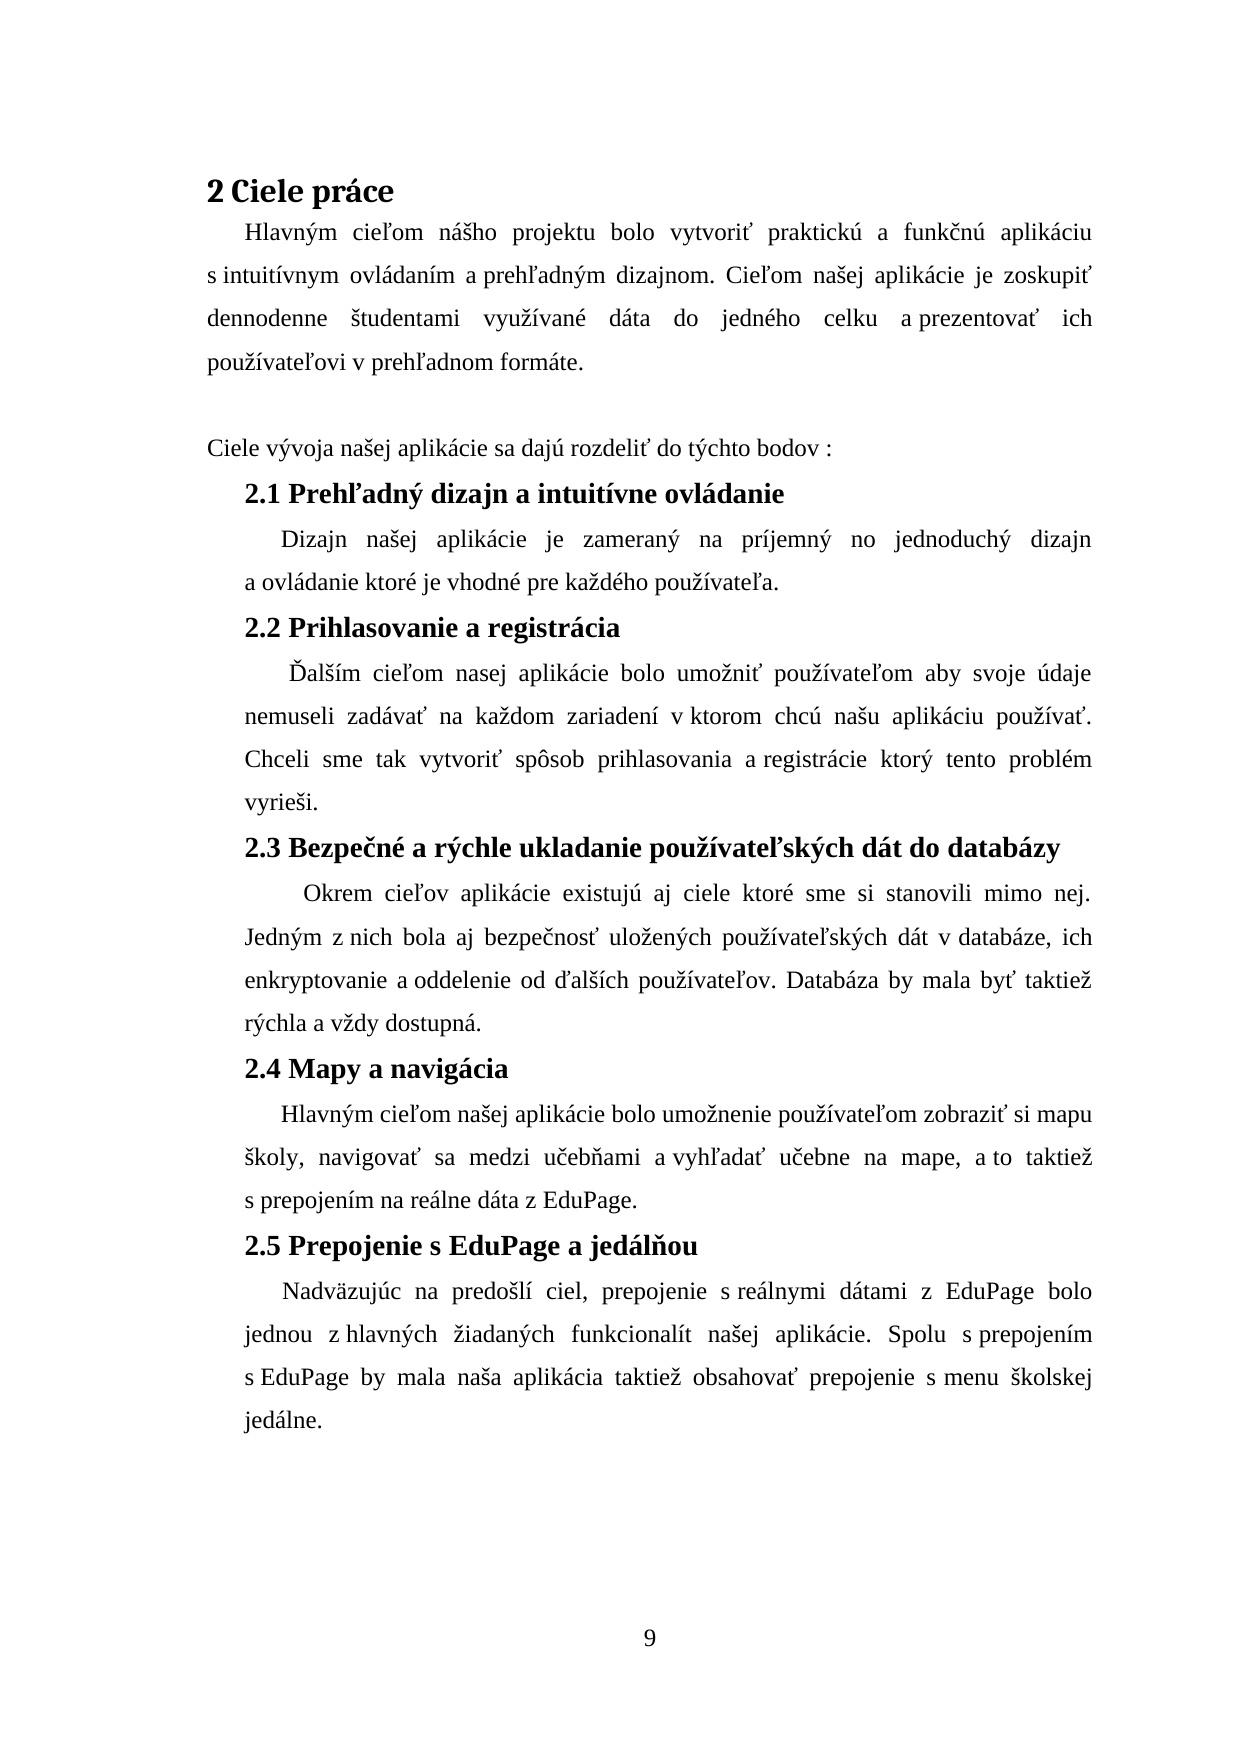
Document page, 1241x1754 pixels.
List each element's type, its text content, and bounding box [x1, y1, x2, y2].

text Bezpečné a rýchle ukladanie používateľských dát do databázy [244, 831, 1092, 864]
text Prihlasovanie a registrácia [244, 610, 1092, 644]
text Prehľadný dizajn a intuitívne ovládanie [244, 476, 1092, 509]
text Prepojenie s EduPage a jedálňou [244, 1228, 1092, 1262]
text Dizajn našej aplikácie je zameraný na príjemný no jednoduchý dizajn a ovládanie ktoré je vhodné pre každého používateľa. [244, 524, 1092, 596]
text Nadväzujúc na predošlí ciel, prepojenie s reálnymi dátami z EduPage bolo jednou z hlavných žiadaných funkcionalít našej aplikácie. Spolu s prepojením s EduPage by mala naša aplikácia taktiež obsahovať prepojenie s menu školskej jedálne. [244, 1276, 1092, 1434]
text Okrem cieľov aplikácie existujú aj ciele ktoré sme si stanovili mimo nej. Jedným z nich bola aj bezpečnosť uložených používateľských dát v databáze, ich enkryptovanie a oddelenie od ďalších používateľov. Databáza by mala byť taktiež rýchla a vždy dostupná. [244, 878, 1092, 1037]
text Ciele vývoja našej aplikácie sa dajú rozdeliť do týchto bodov : [207, 433, 1092, 462]
subtitle Ciele práce [207, 173, 1092, 211]
text Mapy a navigácia [244, 1051, 1092, 1084]
text Ďalším cieľom nasej aplikácie bolo umožniť používateľom aby svoje údaje nemuseli zadávať na každom zariadení v ktorom chcú našu aplikáciu používať. Chceli sme tak vytvoriť spôsob prihlasovania a registrácie ktorý tento problém vyrieši. [244, 658, 1092, 816]
text Hlavným cieľom nášho projektu bolo vytvoriť praktickú a funkčnú aplikáciu s intuitívnym ovládaním a prehľadným dizajnom. Cieľom našej aplikácie je zoskupiť dennodenne študentami využívané dáta do jedného celku a prezentovať ich používateľovi v prehľadnom formáte. [207, 217, 1092, 375]
text Hlavným cieľom našej aplikácie bolo umožnenie používateľom zobraziť si mapu školy, navigovať sa medzi učebňami a vyhľadať učebne na mape, a to taktiež s prepojením na reálne dáta z EduPage. [244, 1099, 1092, 1214]
